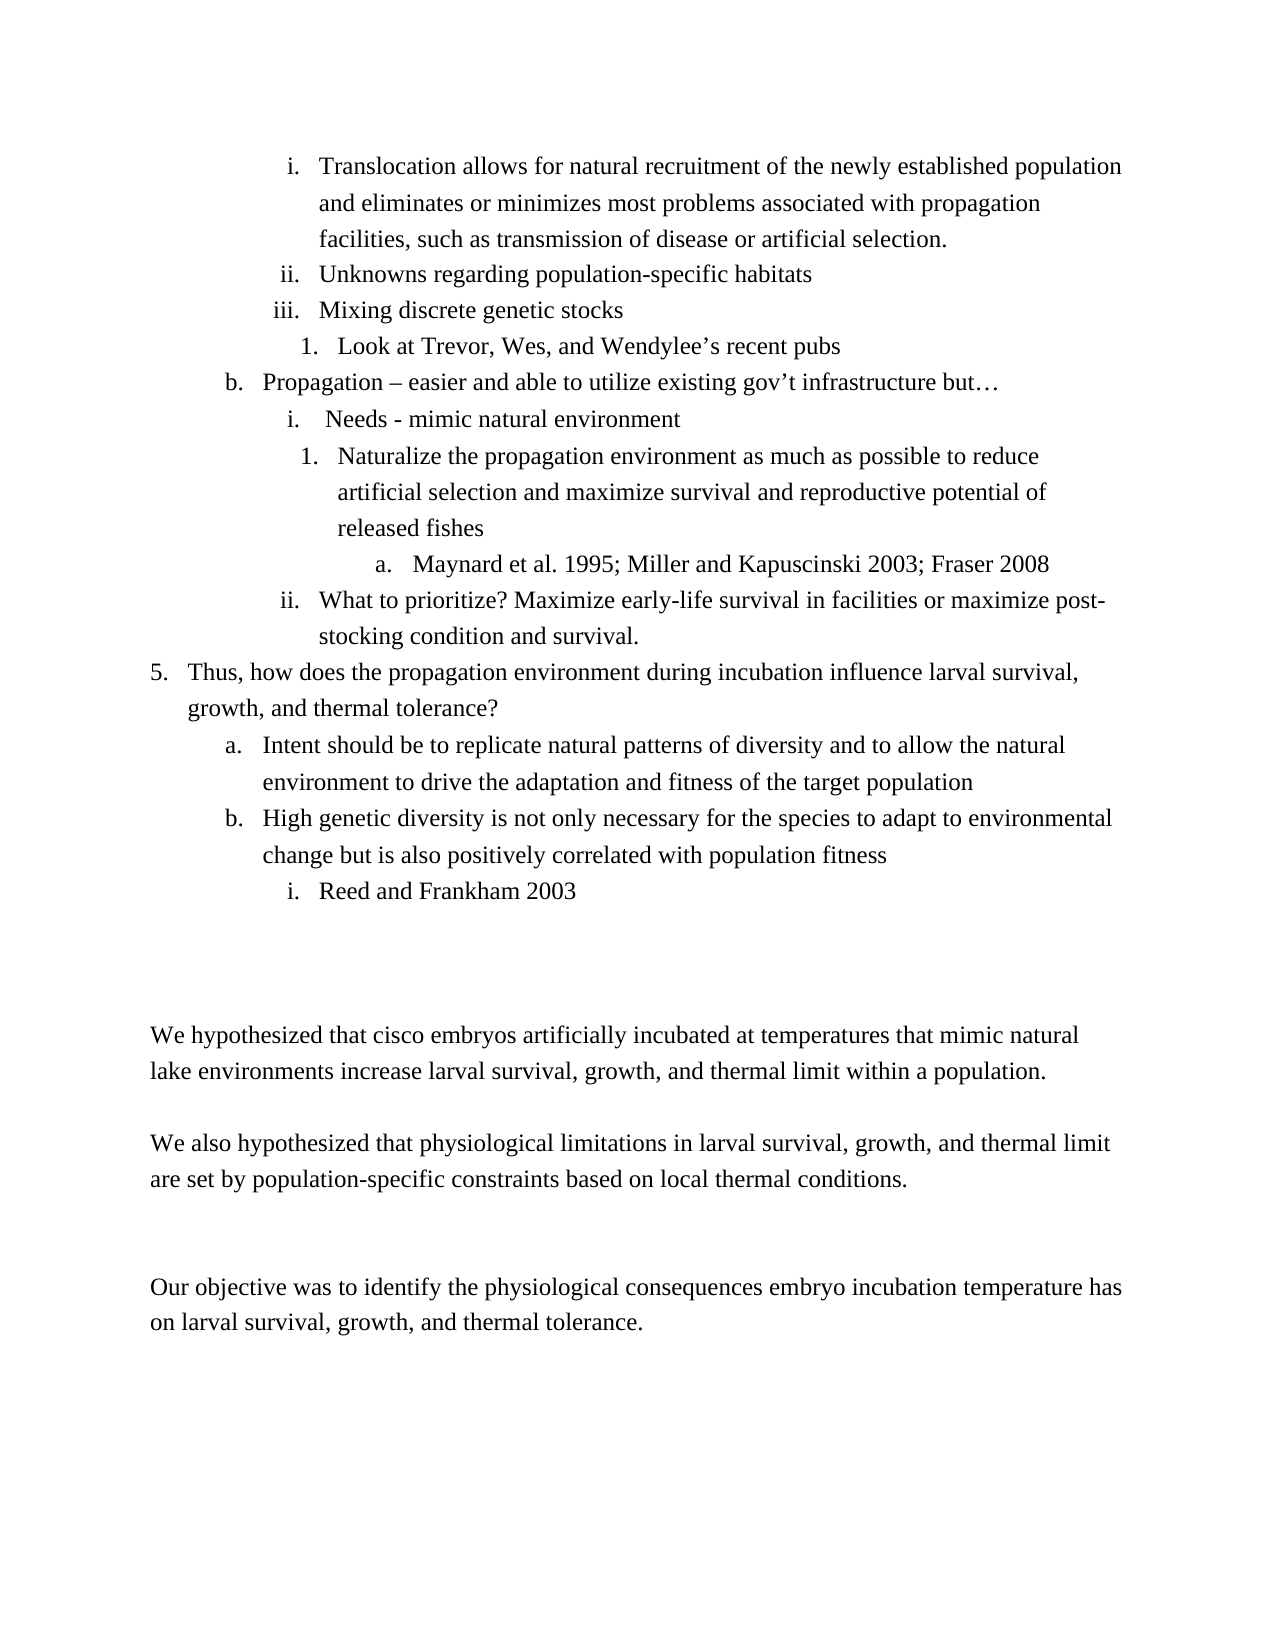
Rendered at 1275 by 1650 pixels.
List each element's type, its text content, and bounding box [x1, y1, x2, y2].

list Look at Trevor, Wes, and Wendylee’s recent pubs [300, 331, 1125, 360]
list What to prioritize? Maximize early-life survival in facilities or maximize post-stocking condition and survival. [300, 585, 1125, 650]
list Reed and Frankham 2003 [300, 876, 1125, 905]
list ﻿Translocation allows for natural recruitment of the newly established population and eliminates or minimizes most problems associated with propagation facilities, such as transmission of disease or artificial selection. [300, 150, 1125, 252]
list Naturalize the propagation environment as much as possible to reduce artificial selection and maximize survival and reproductive potential of released fishes [300, 441, 1125, 542]
list Propagation – easier and able to utilize existing gov’t infrastructure but… [225, 367, 1125, 396]
text We also hypothesized that physiological limitations in larval survival, growth, and thermal limit are set by population-specific constraints based on local thermal conditions. [150, 1128, 1125, 1192]
list ﻿ Needs - mimic natural environment [300, 403, 1125, 434]
text We hypothesized that cisco embryos artificially incubated at temperatures that mimic natural lake environments increase larval survival, growth, and thermal limit within a population. [150, 1020, 1125, 1085]
list ﻿Intent should be to replicate natural patterns of diversity and to allow the natural environment to drive the adaptation and fitness of the target population [225, 729, 1125, 795]
list ﻿High genetic diversity is not only necessary for the species to adapt to environmental change but is also positively correlated with population fitness [225, 803, 1125, 869]
list Thus, how does the propagation environment during incubation influence larval survival, growth, and thermal tolerance? [150, 657, 1125, 722]
list Mixing discrete genetic stocks [300, 296, 1125, 324]
list Maynard et al. 1995; Miller and Kapuscinski 2003; Fraser 2008 [375, 549, 1125, 578]
list Unknowns regarding population-specific habitats [300, 259, 1125, 288]
text Our objective was to identify the physiological consequences embryo incubation temperature has on larval survival, growth, and thermal tolerance. [150, 1272, 1125, 1336]
